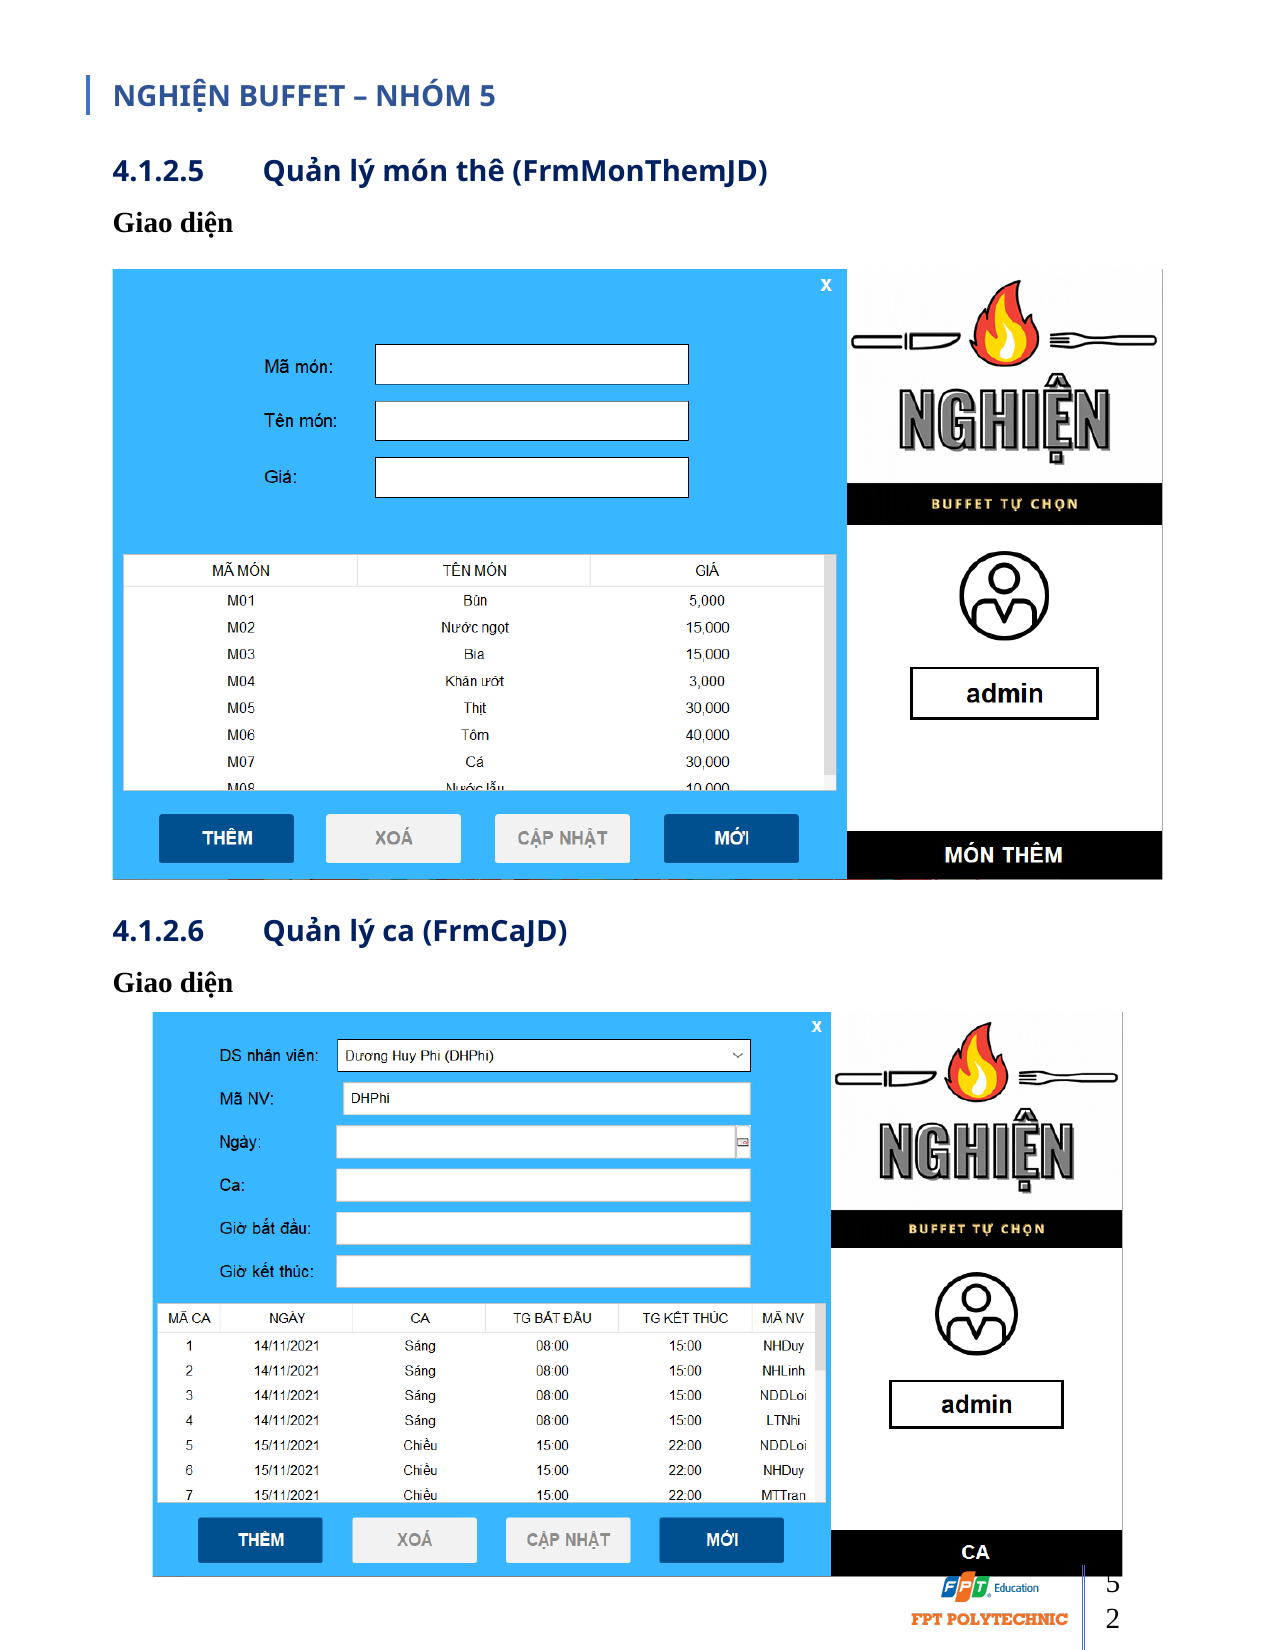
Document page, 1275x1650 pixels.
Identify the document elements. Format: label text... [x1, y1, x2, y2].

text Giao diện [112, 966, 1162, 999]
subtitle Quản lý ca (FrmCaJD) [112, 880, 1162, 950]
picture [152, 1012, 1123, 1630]
text Giao diện [112, 205, 1162, 239]
subtitle Quản lý món thê (FrmMonThemJD) [112, 150, 1162, 190]
picture [112, 269, 1163, 880]
